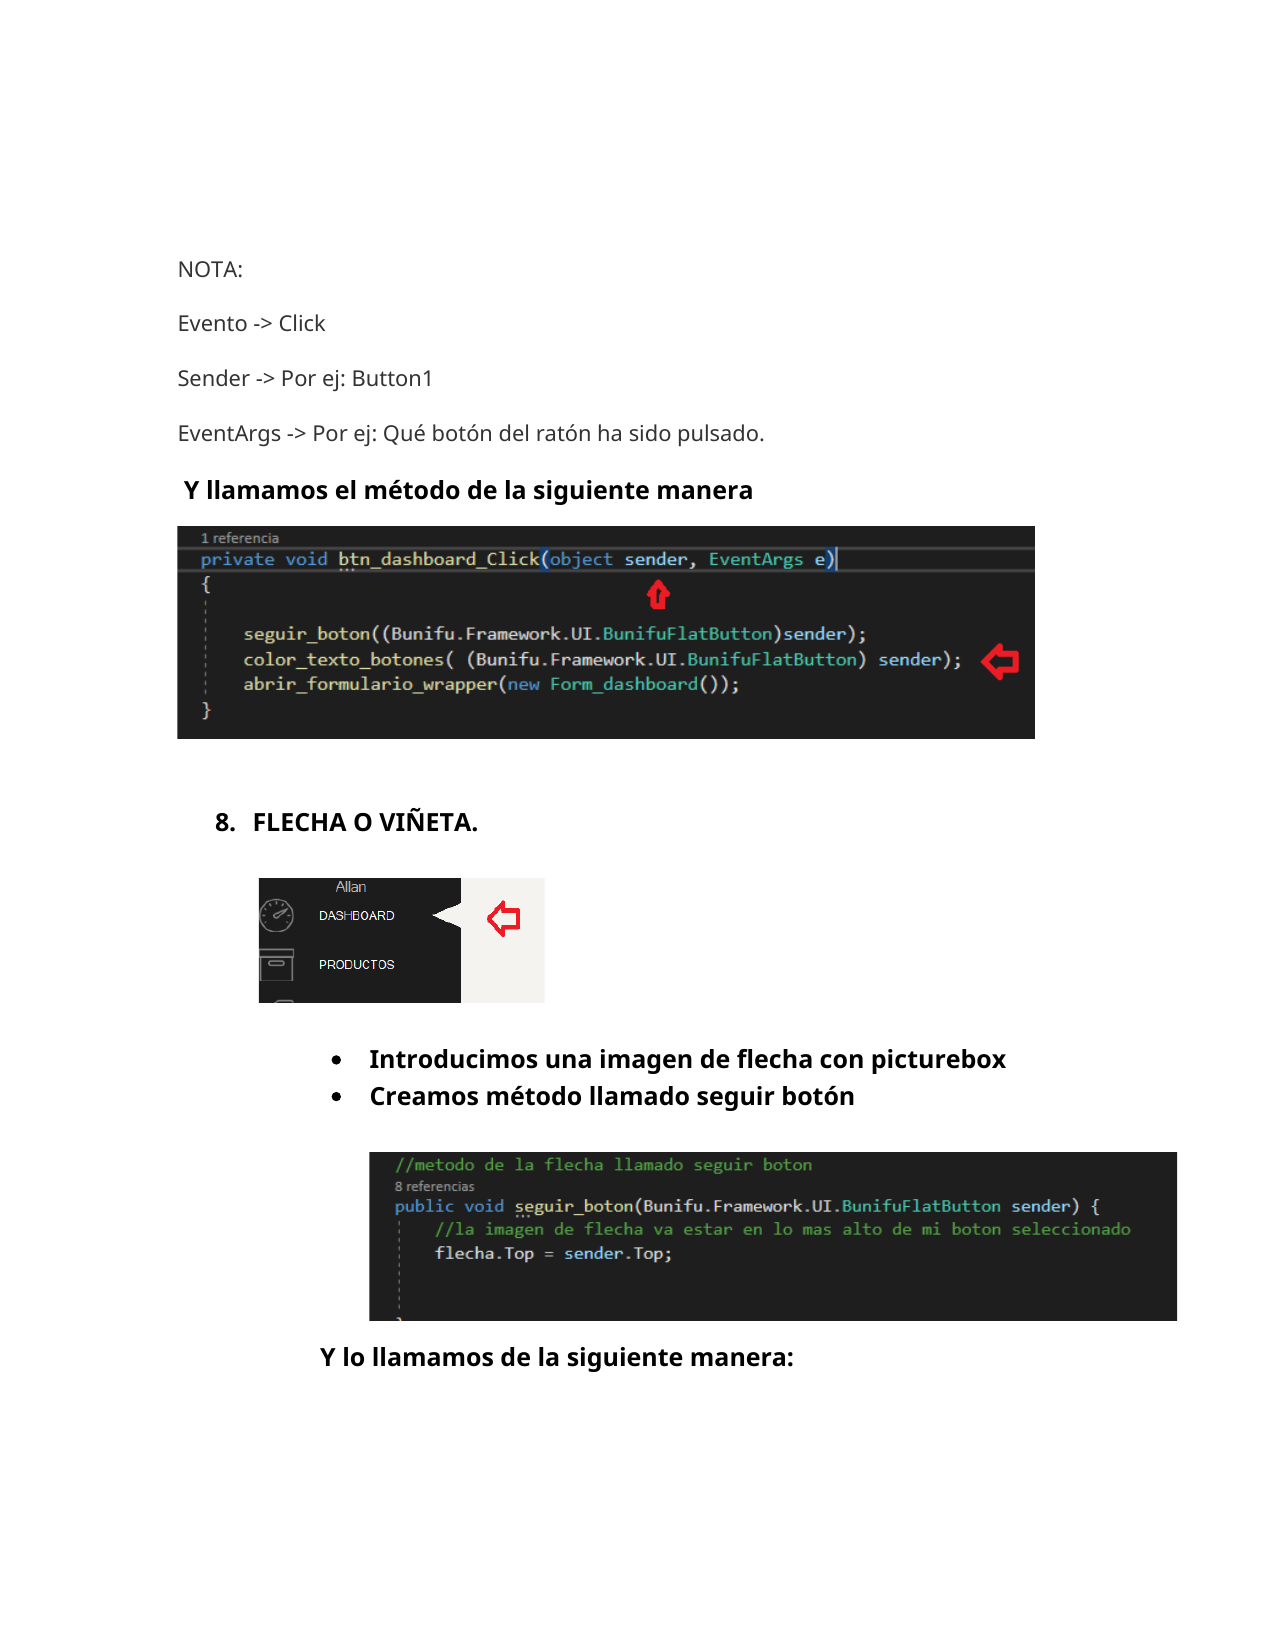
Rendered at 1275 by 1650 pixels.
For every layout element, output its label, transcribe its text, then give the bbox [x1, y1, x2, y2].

text Sender -> Por ej: Button1 [177, 363, 1098, 393]
list Introducimos una imagen de flecha con picturebox [332, 1042, 1098, 1076]
picture [369, 1152, 1178, 1321]
picture [258, 878, 545, 1003]
text NOTA: [177, 254, 1098, 283]
text EventArgs -> Por ej: Qué botón del ratón ha sido pulsado. [177, 418, 1098, 448]
picture [177, 526, 1035, 739]
list FLECHA O VIÑETA. [215, 805, 1098, 839]
list Creamos método llamado seguir botón [332, 1079, 1098, 1113]
text Y llamamos el método de la siguiente manera [177, 473, 1098, 507]
text Y lo llamamos de la siguiente manera: [177, 1340, 1098, 1374]
text Evento -> Click [177, 308, 1098, 338]
